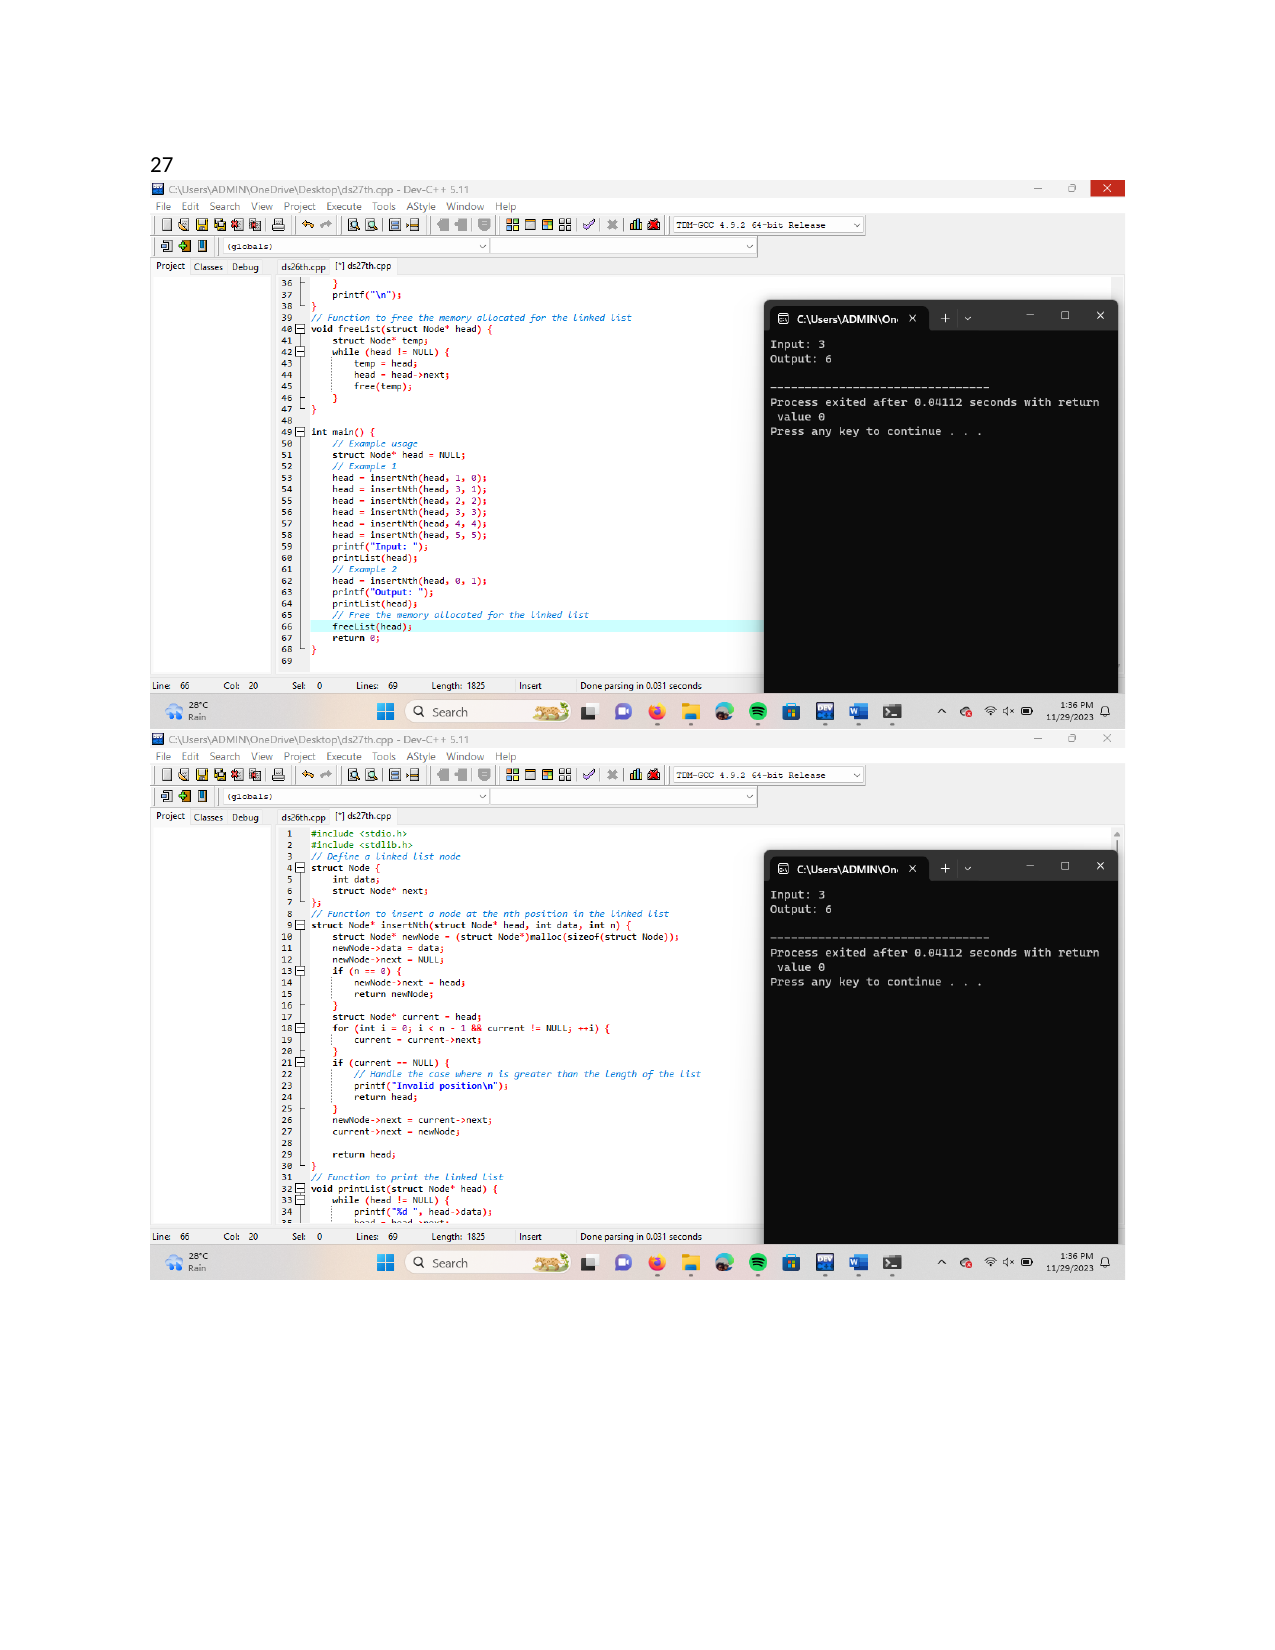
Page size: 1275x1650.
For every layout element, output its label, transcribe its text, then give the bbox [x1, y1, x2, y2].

picture [150, 730, 1125, 1280]
picture [150, 180, 1125, 729]
text 27 [150, 150, 1125, 180]
